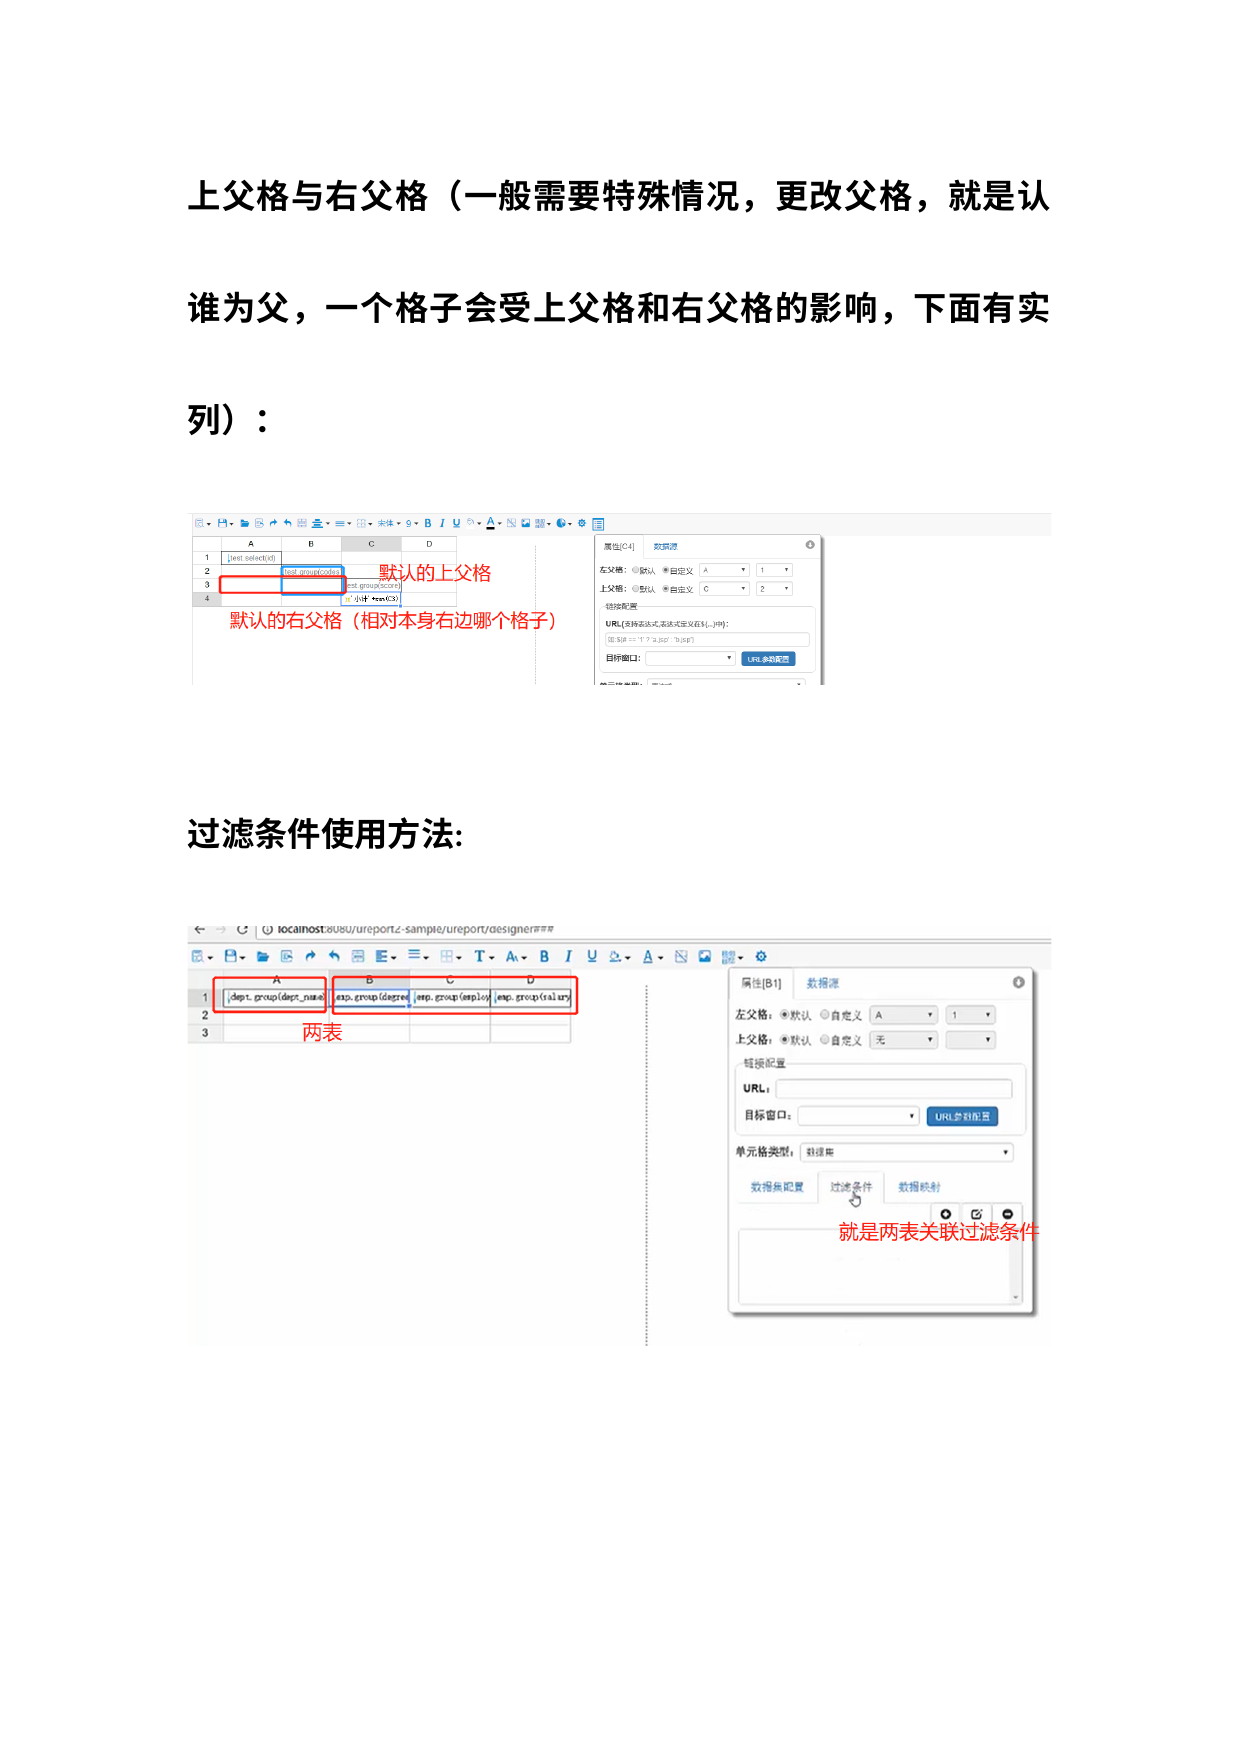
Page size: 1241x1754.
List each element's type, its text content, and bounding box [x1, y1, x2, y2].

subtitle 上父格与右父格（一般需要特殊情况，更改父格，就是认谁为父，一个格子会受上父格和右父格的影响，下面有实列）： [187, 162, 1053, 451]
picture [187, 512, 1052, 685]
picture [187, 926, 1052, 1346]
subtitle 过滤条件使用方法: [187, 799, 1053, 864]
